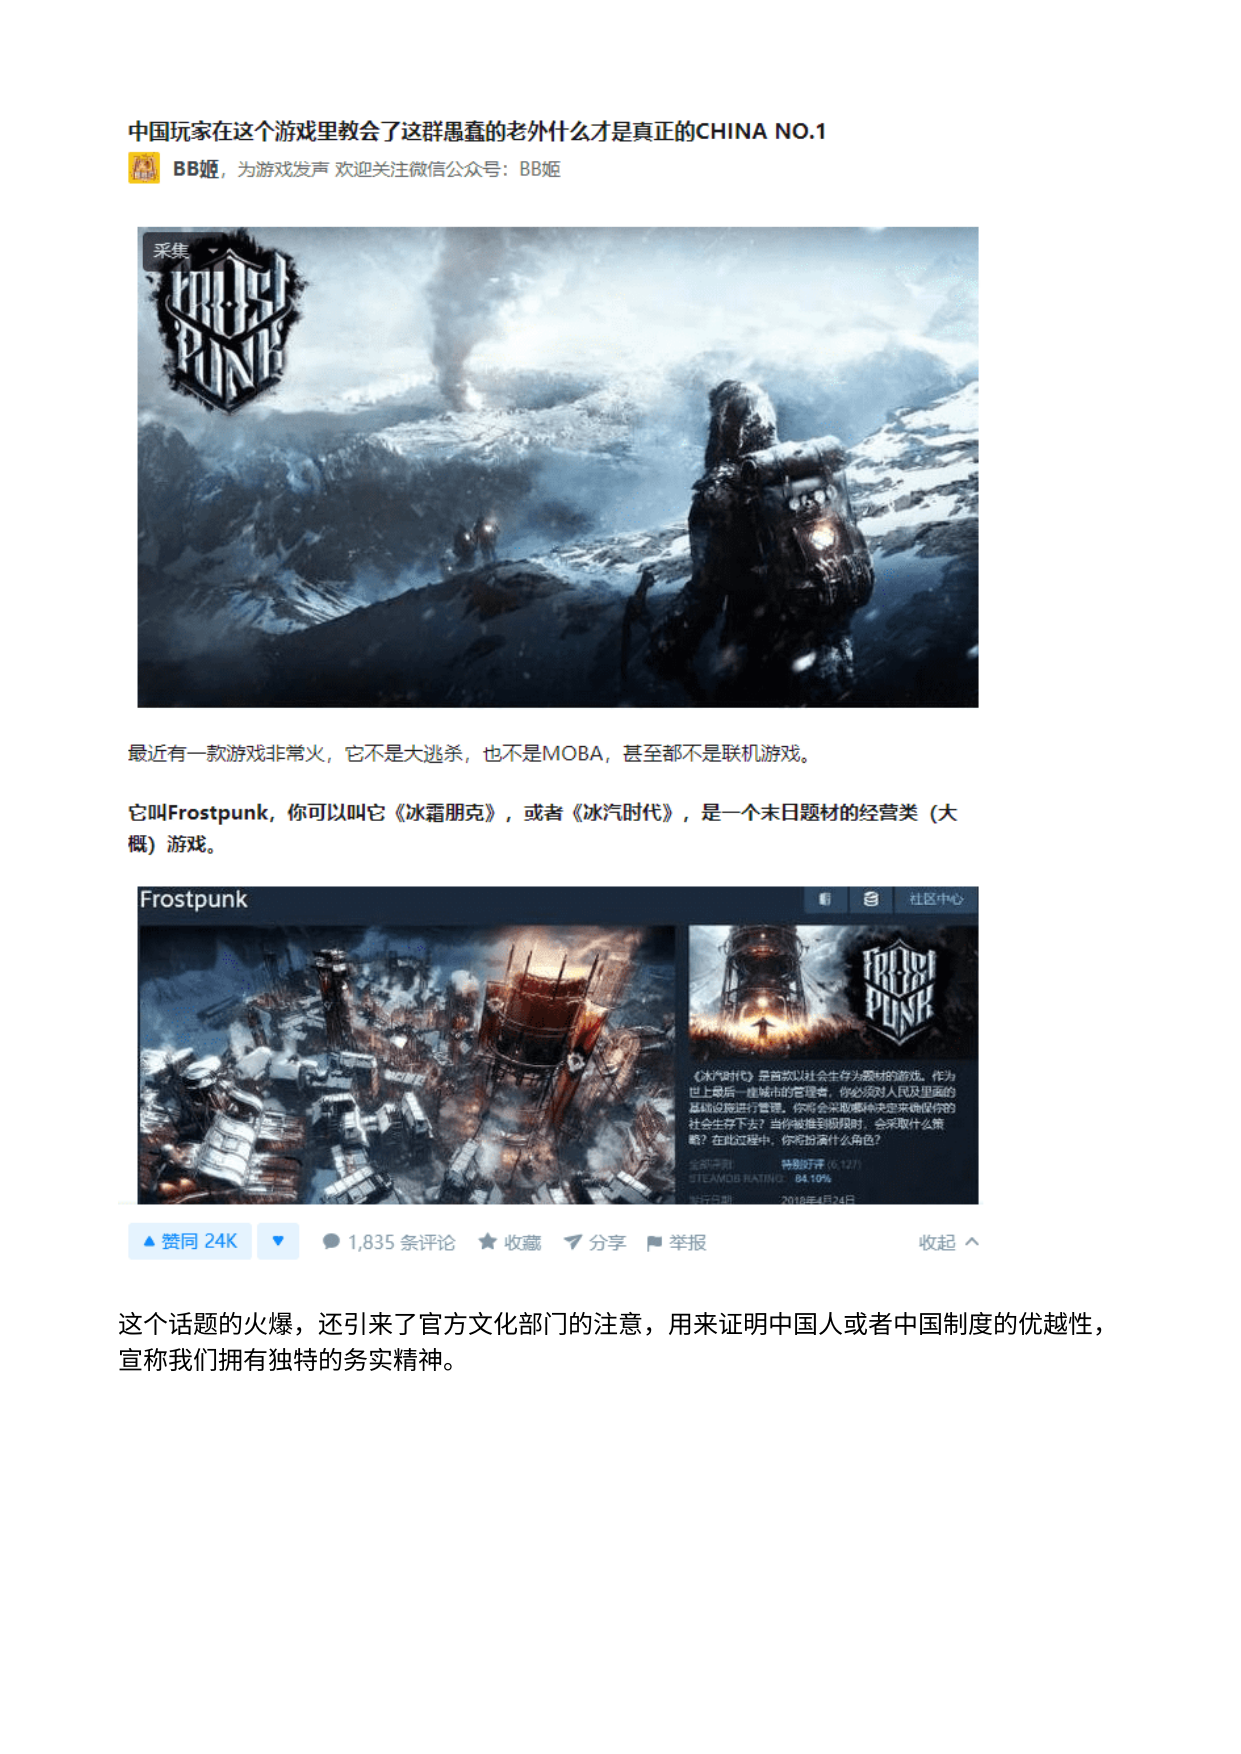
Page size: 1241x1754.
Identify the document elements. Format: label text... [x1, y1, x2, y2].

picture [118, 118, 984, 1269]
text 这个话题的火爆，还引来了官方文化部门的注意，用来证明中国人或者中国制度的优越性，宣称我们拥有独特的务实精神。 [118, 1304, 1122, 1377]
